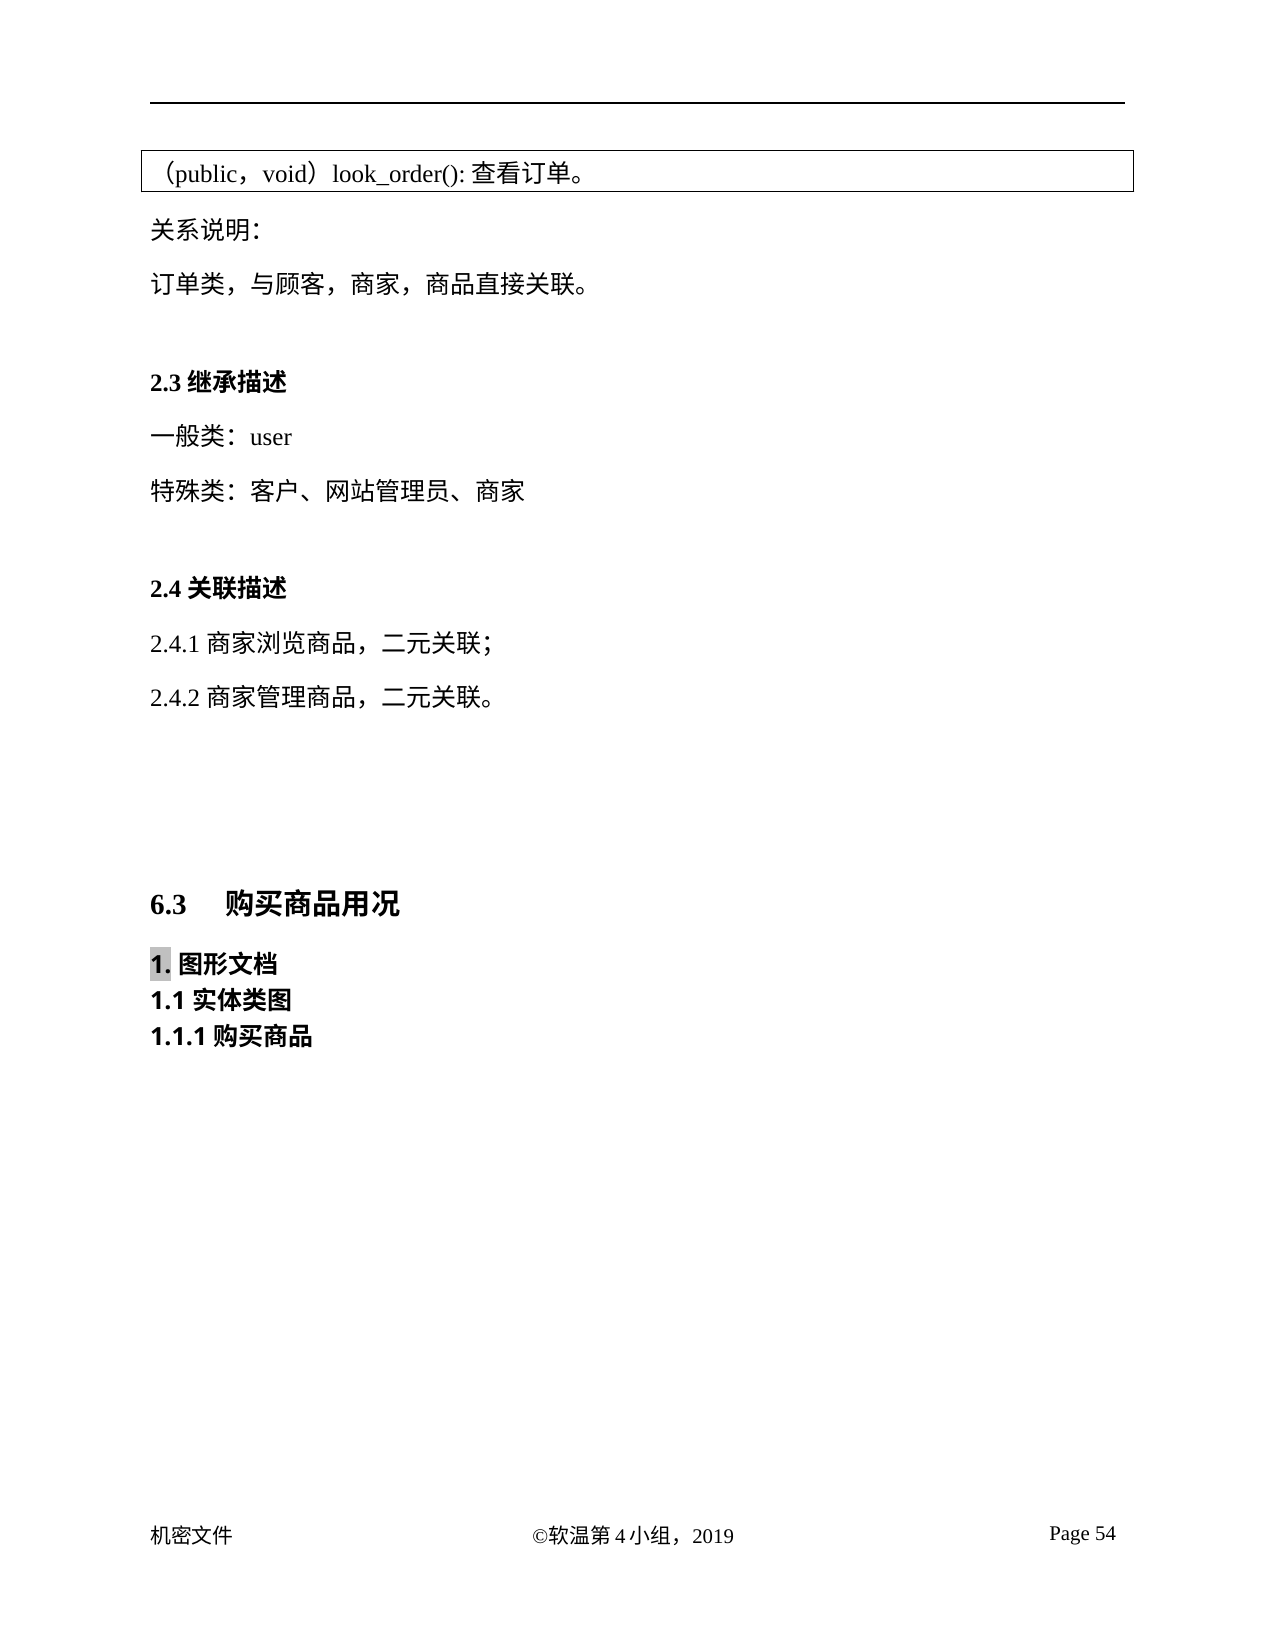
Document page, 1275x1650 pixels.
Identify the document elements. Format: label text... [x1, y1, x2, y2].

text （public，void）look_order(): 查看订单。 [142, 151, 1133, 191]
list 购买商品用况 [150, 881, 1125, 923]
text 1.1 实体类图 [150, 981, 1125, 1017]
text 1.1.1 购买商品 [150, 1017, 1125, 1053]
text 一般类：user [150, 417, 1125, 453]
text 1. 图形文档 [150, 944, 1125, 981]
text 2.4.2 商家管理商品，二元关联。 [150, 677, 1125, 714]
text 2.4.1 商家浏览商品，二元关联； [150, 623, 1125, 659]
text 关系说明： [150, 211, 1125, 247]
text 特殊类：客户、网站管理员、商家 [150, 471, 1125, 507]
text 订单类，与顾客，商家，商品直接关联。 [150, 265, 1125, 301]
text 2.3 继承描述 [150, 362, 1125, 399]
text 2.4 关联描述 [150, 569, 1125, 605]
